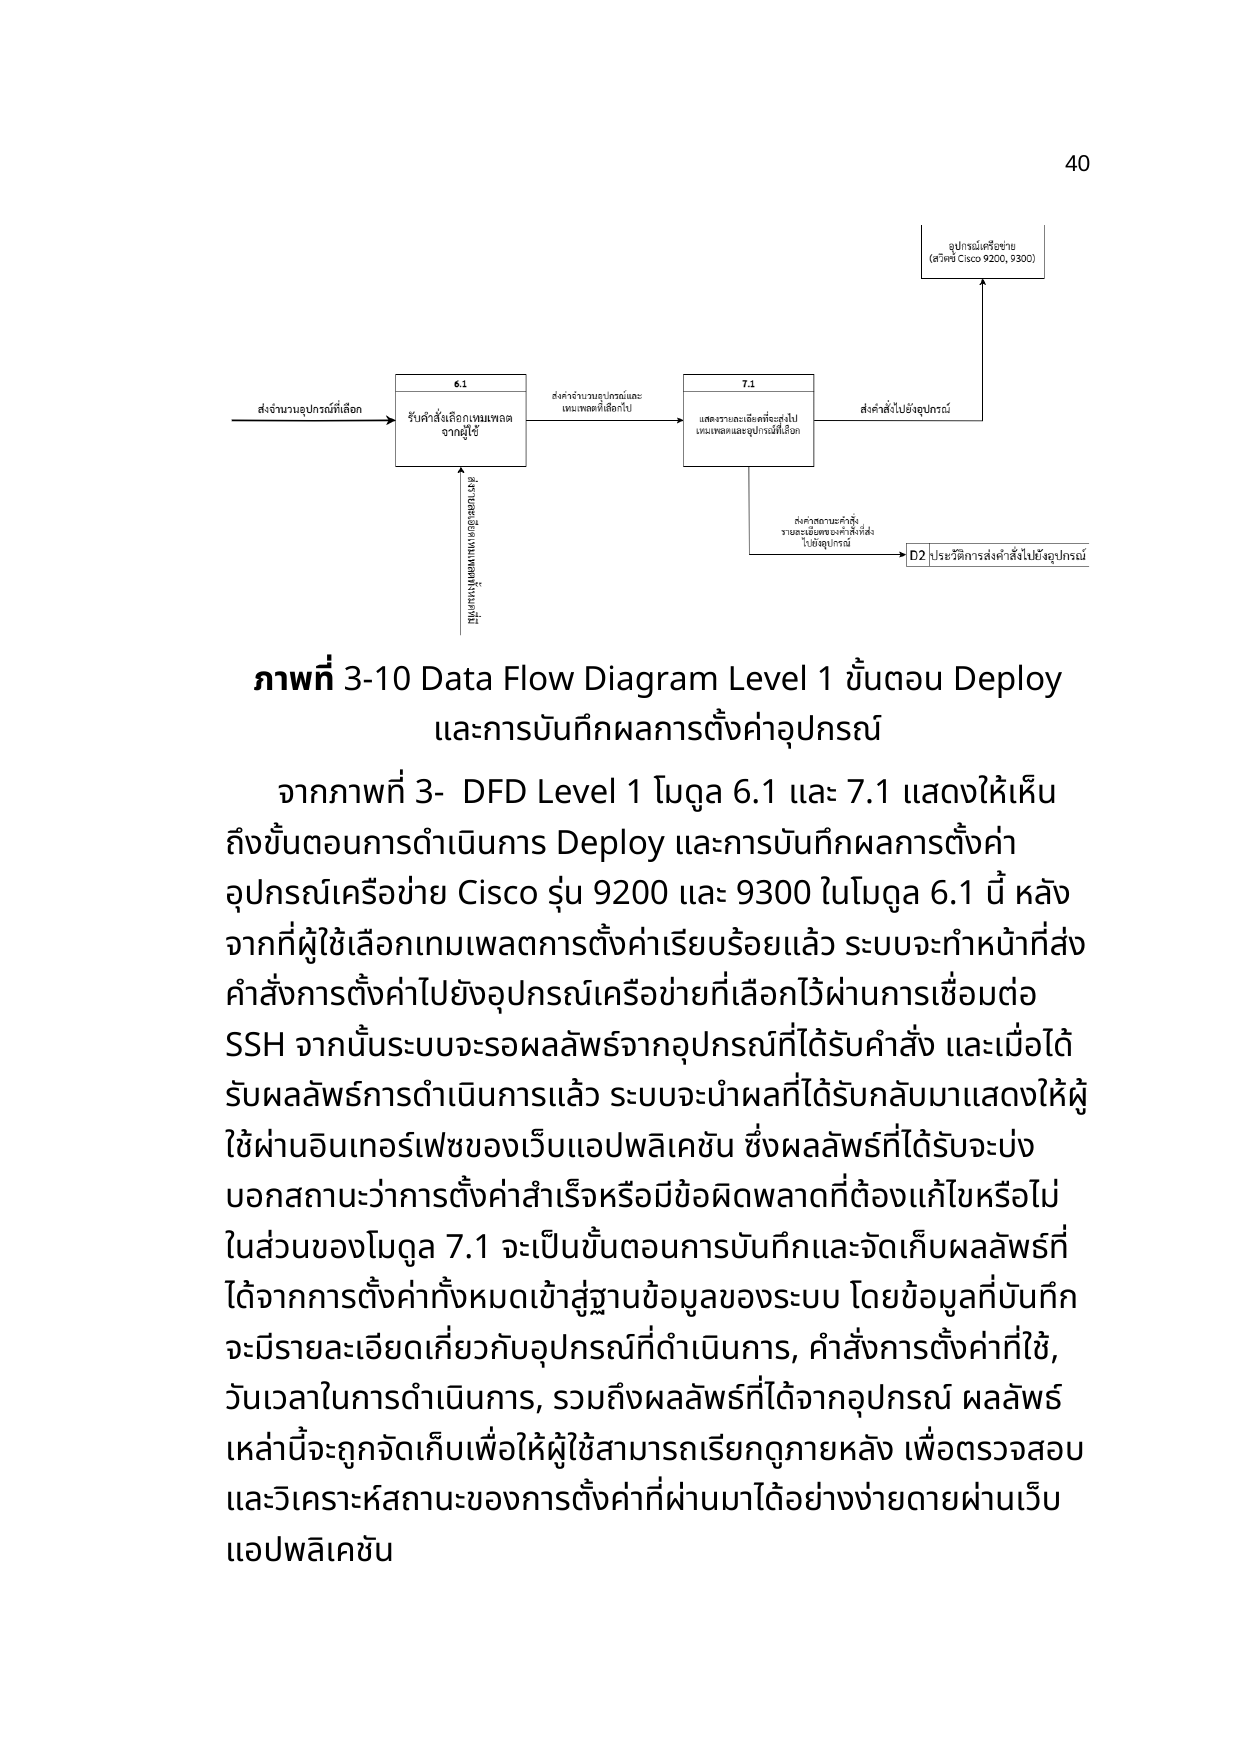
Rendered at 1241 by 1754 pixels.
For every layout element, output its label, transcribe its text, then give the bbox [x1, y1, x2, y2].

picture [225, 225, 1090, 642]
text ภาพที่ 3-10 Data Flow Diagram Level 1 ขั้นตอน Deploy และการบันทึกผลการตั้งค่าอุปกรณ์ [225, 654, 1090, 755]
text จากภาพที่ 3- DFD Level 1 โมดูล 6.1 และ 7.1 แสดงให้เห็นถึงขั้นตอนการดำเนินการ Deploy และการบันทึกผลการตั้งค่าอุปกรณ์เครือข่าย Cisco รุ่น 9200 และ 9300 ในโมดูล 6.1 นี้ หลังจากที่ผู้ใช้เลือกเทมเพลตการตั้งค่าเรียบร้อยแล้ว ระบบจะทำหน้าที่ส่งคำสั่งการตั้งค่าไปยังอุปกรณ์เครือข่ายที่เลือกไว้ผ่านการเชื่อมต่อ SSH จากนั้นระบบจะรอผลลัพธ์จากอุปกรณ์ที่ได้รับคำสั่ง และเมื่อได้รับผลลัพธ์การดำเนินการแล้ว ระบบจะนำผลที่ได้รับกลับมาแสดงให้ผู้ใช้ผ่านอินเทอร์เฟซของเว็บแอปพลิเคชัน ซึ่งผลลัพธ์ที่ได้รับจะบ่งบอกสถานะว่าการตั้งค่าสำเร็จหรือมีข้อผิดพลาดที่ต้องแก้ไขหรือไม่ ในส่วนของโมดูล 7.1 จะเป็นขั้นตอนการบันทึกและจัดเก็บผลลัพธ์ที่ได้จากการตั้งค่าทั้งหมดเข้าสู่ฐานข้อมูลของระบบ โดยข้อมูลที่บันทึกจะมีรายละเอียดเกี่ยวกับอุปกรณ์ที่ดำเนินการ, คำสั่งการตั้งค่าที่ใช้, วันเวลาในการดำเนินการ, รวมถึงผลลัพธ์ที่ได้จากอุปกรณ์ ผลลัพธ์เหล่านี้จะถูกจัดเก็บเพื่อให้ผู้ใช้สามารถเรียกดูภายหลัง เพื่อตรวจสอบและวิเคราะห์สถานะของการตั้งค่าที่ผ่านมาได้อย่างง่ายดายผ่านเว็บแอปพลิเคชัน [225, 768, 1090, 1576]
